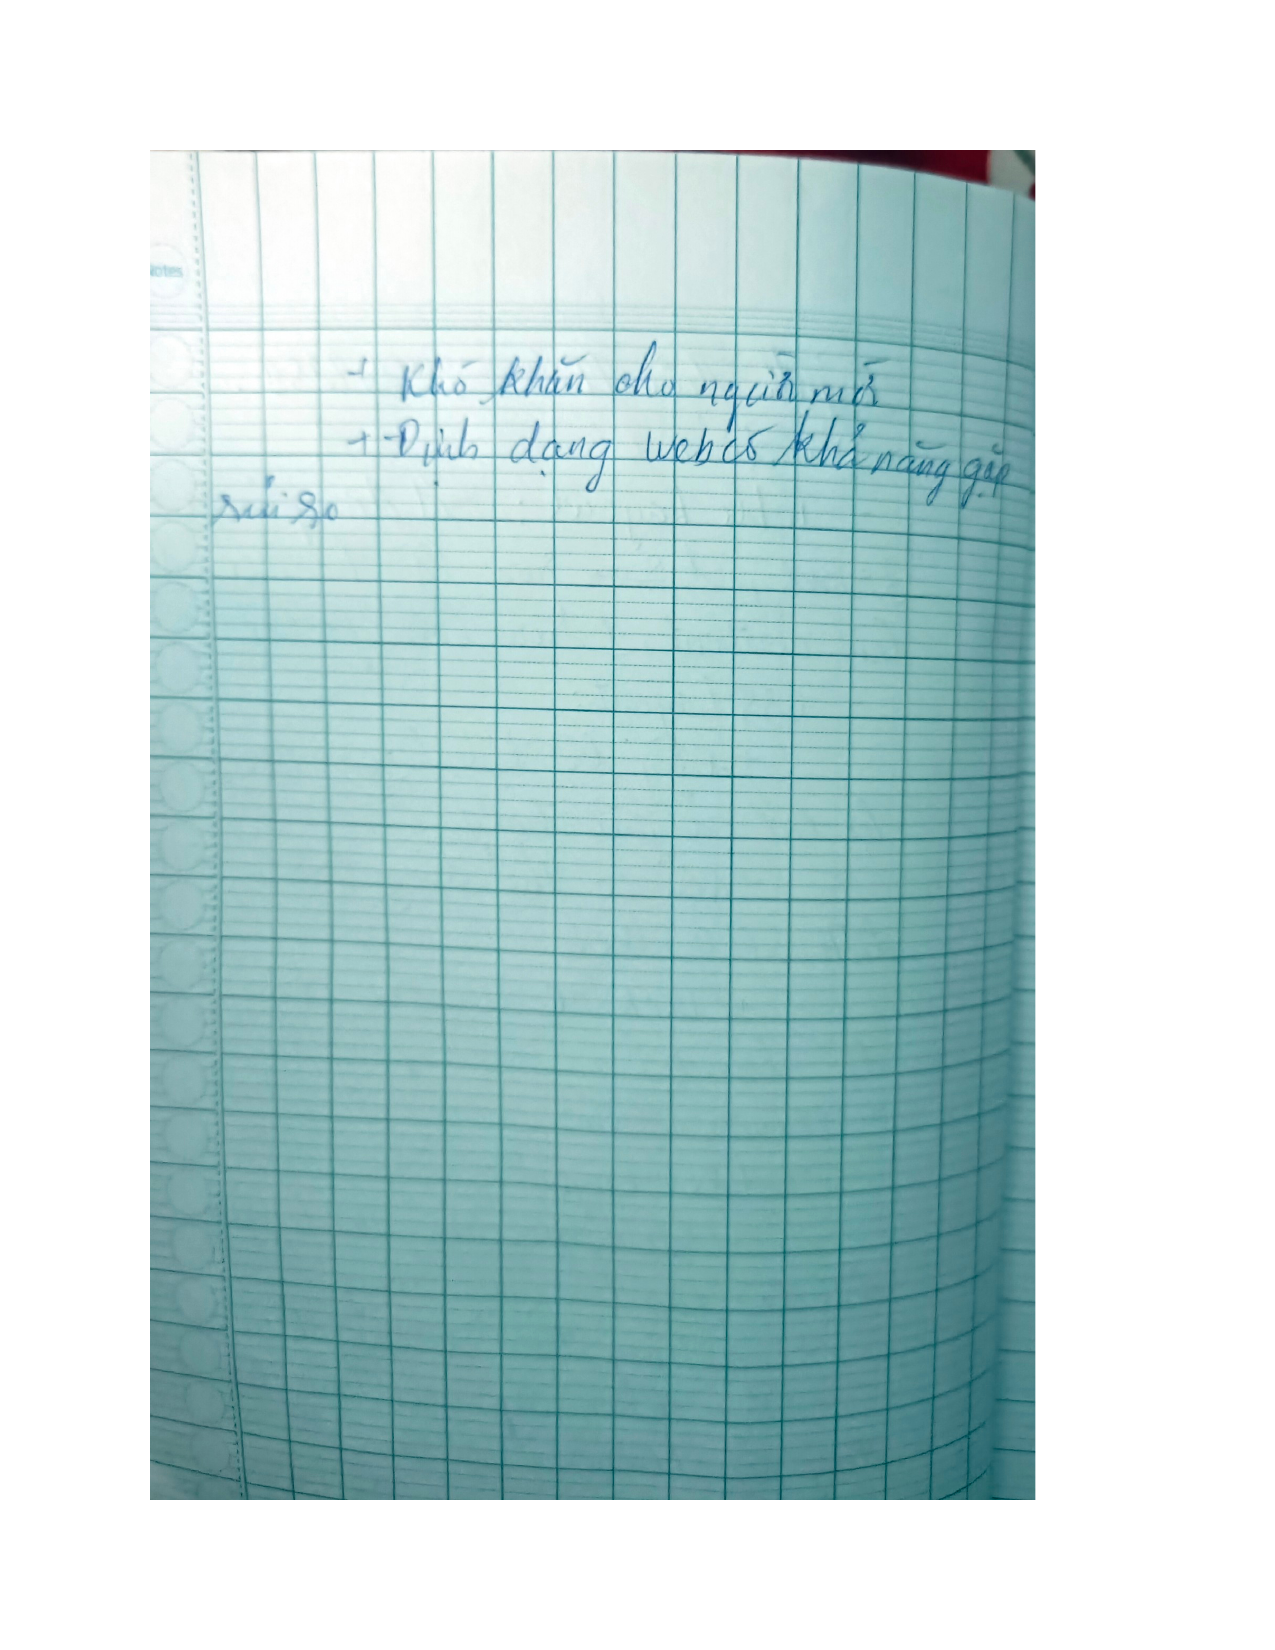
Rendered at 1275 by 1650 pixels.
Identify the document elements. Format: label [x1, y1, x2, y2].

picture [150, 150, 1036, 1500]
